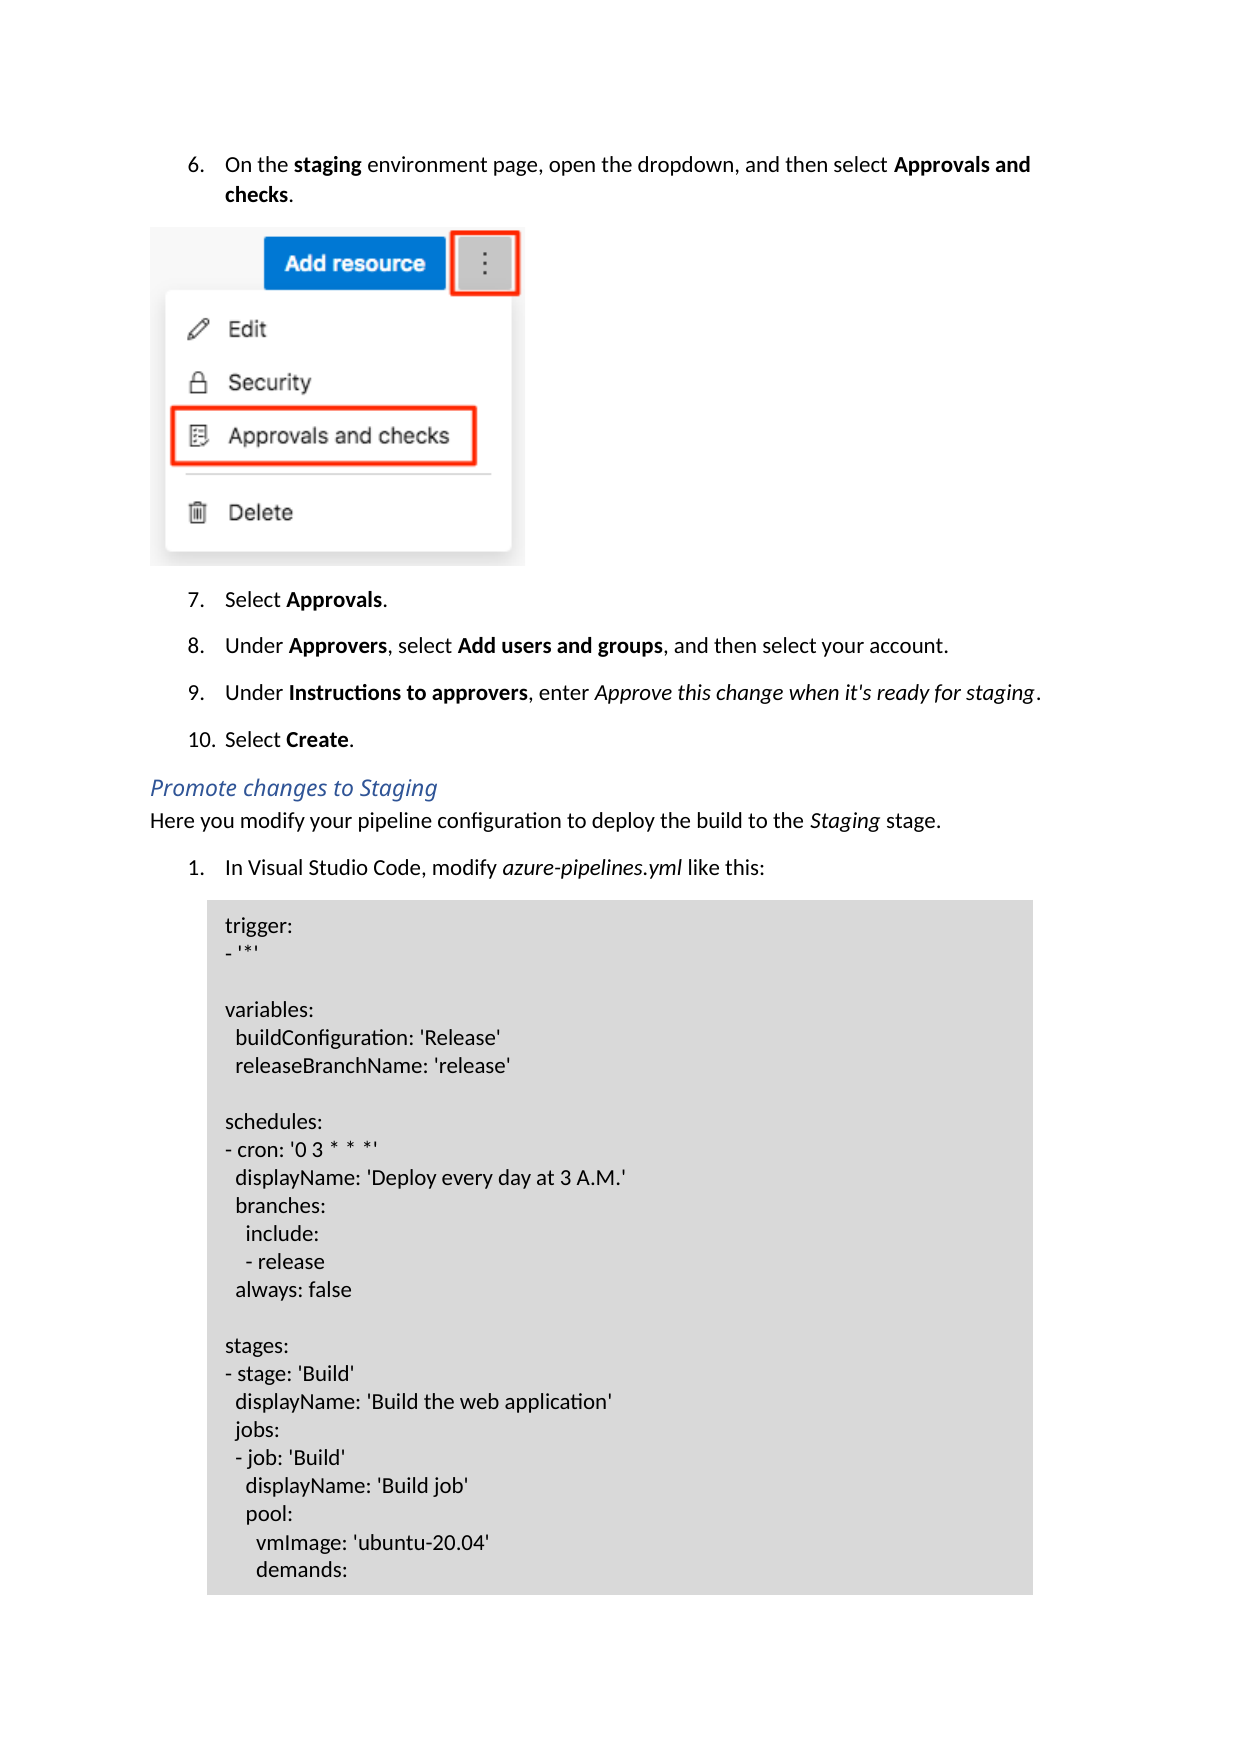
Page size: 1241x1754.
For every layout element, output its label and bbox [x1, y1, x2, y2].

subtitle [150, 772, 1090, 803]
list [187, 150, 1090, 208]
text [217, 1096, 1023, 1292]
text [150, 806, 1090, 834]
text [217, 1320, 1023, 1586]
picture [150, 227, 525, 566]
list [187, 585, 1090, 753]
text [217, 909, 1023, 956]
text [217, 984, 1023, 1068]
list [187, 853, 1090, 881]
